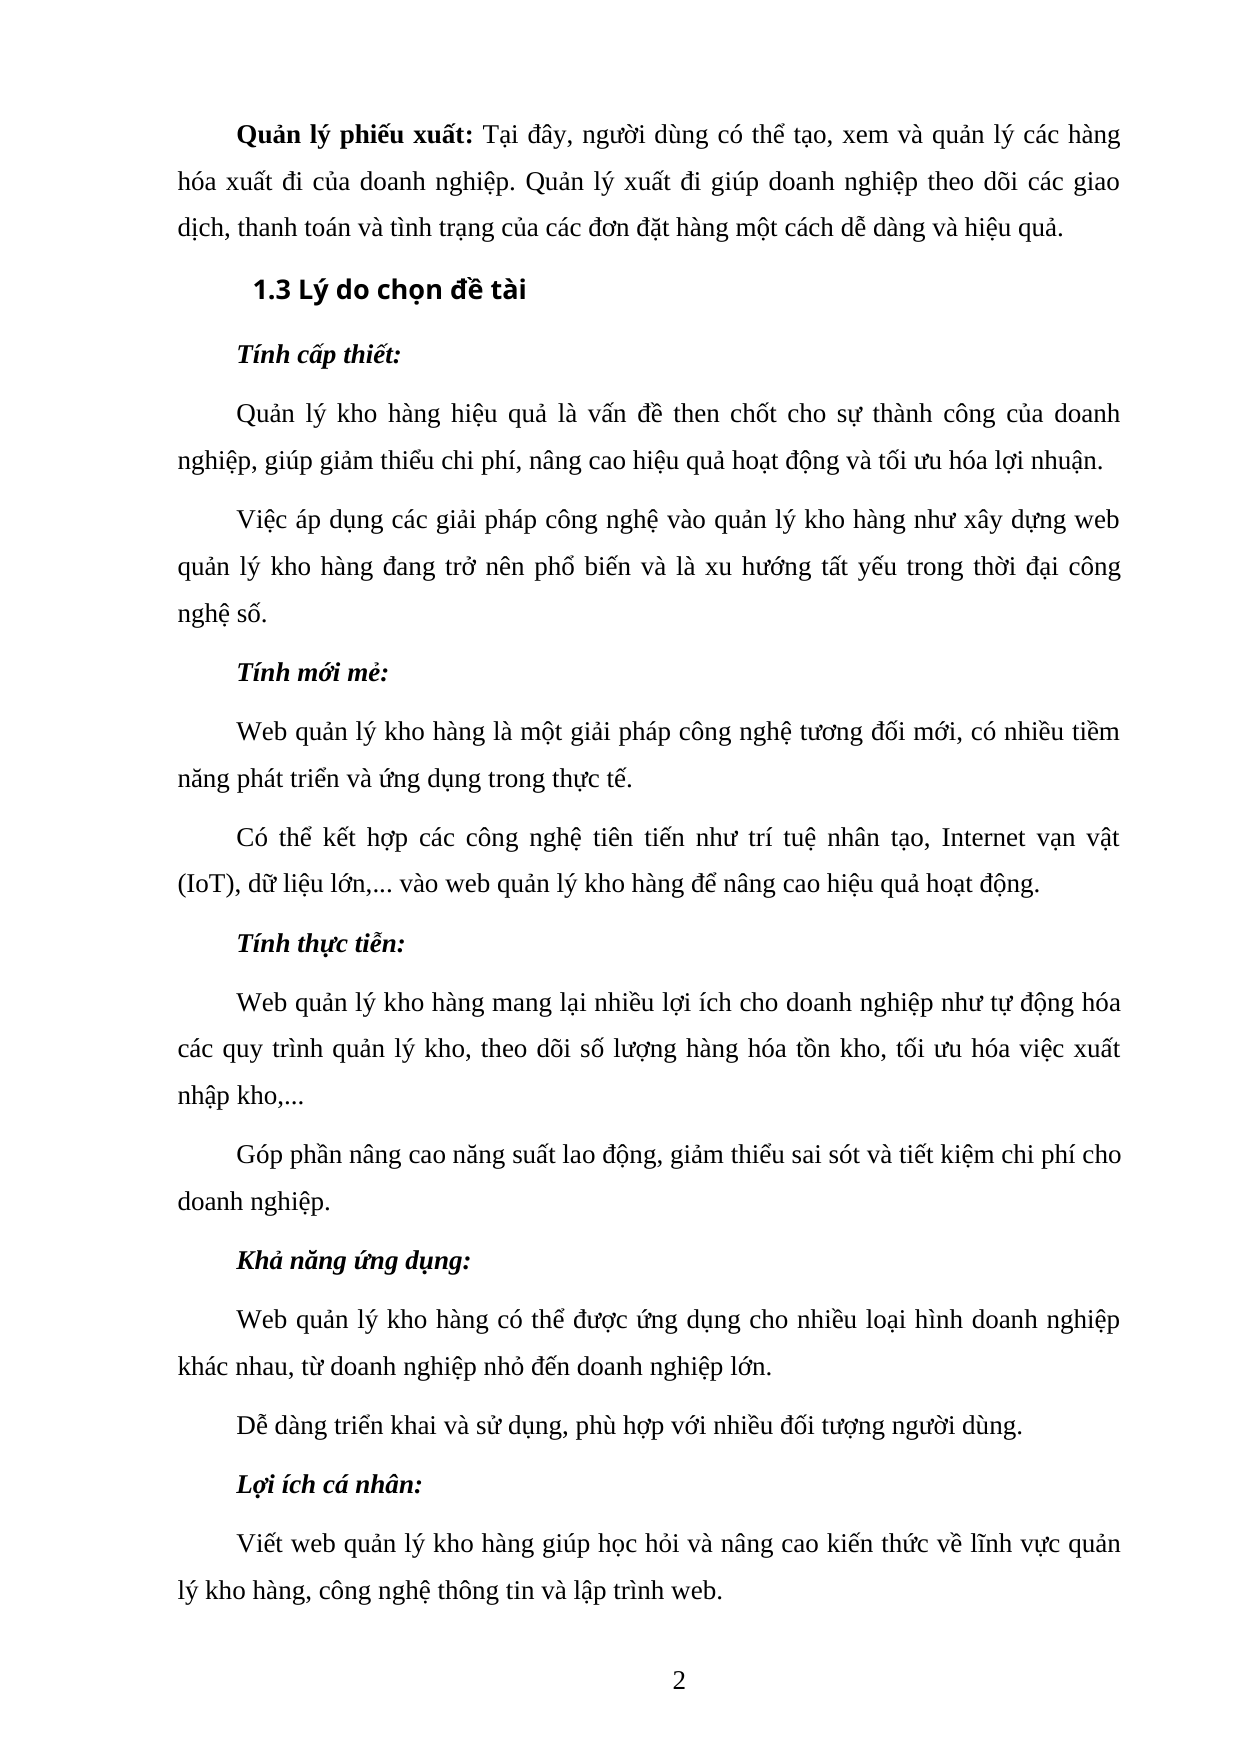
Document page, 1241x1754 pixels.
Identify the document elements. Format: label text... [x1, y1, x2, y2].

text Khả năng ứng dụng: [177, 1244, 1122, 1275]
text Có thể kết hợp các công nghệ tiên tiến như trí tuệ nhân tạo, Internet vạn vật (IoT), dữ liệu lớn,... vào web quản lý kho hàng để nâng cao hiệu quả hoạt động. [177, 821, 1122, 899]
text Viết web quản lý kho hàng giúp học hỏi và nâng cao kiến thức về lĩnh vực quản lý kho hàng, công nghệ thông tin và lập trình web. [177, 1528, 1122, 1605]
text Tính mới mẻ: [177, 656, 1122, 687]
text Web quản lý kho hàng là một giải pháp công nghệ tương đối mới, có nhiều tiềm năng phát triển và ứng dụng trong thực tế. [177, 715, 1122, 793]
text Góp phần nâng cao năng suất lao động, giảm thiểu sai sót và tiết kiệm chi phí cho doanh nghiệp. [177, 1138, 1122, 1216]
text Web quản lý kho hàng mang lại nhiều lợi ích cho doanh nghiệp như tự động hóa các quy trình quản lý kho, theo dõi số lượng hàng hóa tồn kho, tối ưu hóa việc xuất nhập kho,... [177, 986, 1122, 1110]
text Web quản lý kho hàng có thể được ứng dụng cho nhiều loại hình doanh nghiệp khác nhau, từ doanh nghiệp nhỏ đến doanh nghiệp lớn. [177, 1303, 1122, 1381]
text Quản lý phiếu xuất: Tại đây, người dùng có thể tạo, xem và quản lý các hàng hóa xuất đi của doanh nghiệp. Quản lý xuất đi giúp doanh nghiệp theo dõi các giao dịch, thanh toán và tình trạng của các đơn đặt hàng một cách dễ dàng và hiệu quả. [177, 118, 1122, 243]
subtitle 1.3 Lý do chọn đề tài [177, 271, 1122, 307]
text Tính thực tiễn: [177, 927, 1122, 958]
text Quản lý kho hàng hiệu quả là vấn đề then chốt cho sự thành công của doanh nghiệp, giúp giảm thiểu chi phí, nâng cao hiệu quả hoạt động và tối ưu hóa lợi nhuận. [177, 398, 1122, 475]
text Tính cấp thiết: [177, 338, 1122, 369]
text Dễ dàng triển khai và sử dụng, phù hợp với nhiều đối tượng người dùng. [177, 1409, 1122, 1440]
text Việc áp dụng các giải pháp công nghệ vào quản lý kho hàng như xây dựng web quản lý kho hàng đang trở nên phổ biến và là xu hướng tất yếu trong thời đại công nghệ số. [177, 503, 1122, 628]
text Lợi ích cá nhân: [177, 1468, 1122, 1499]
